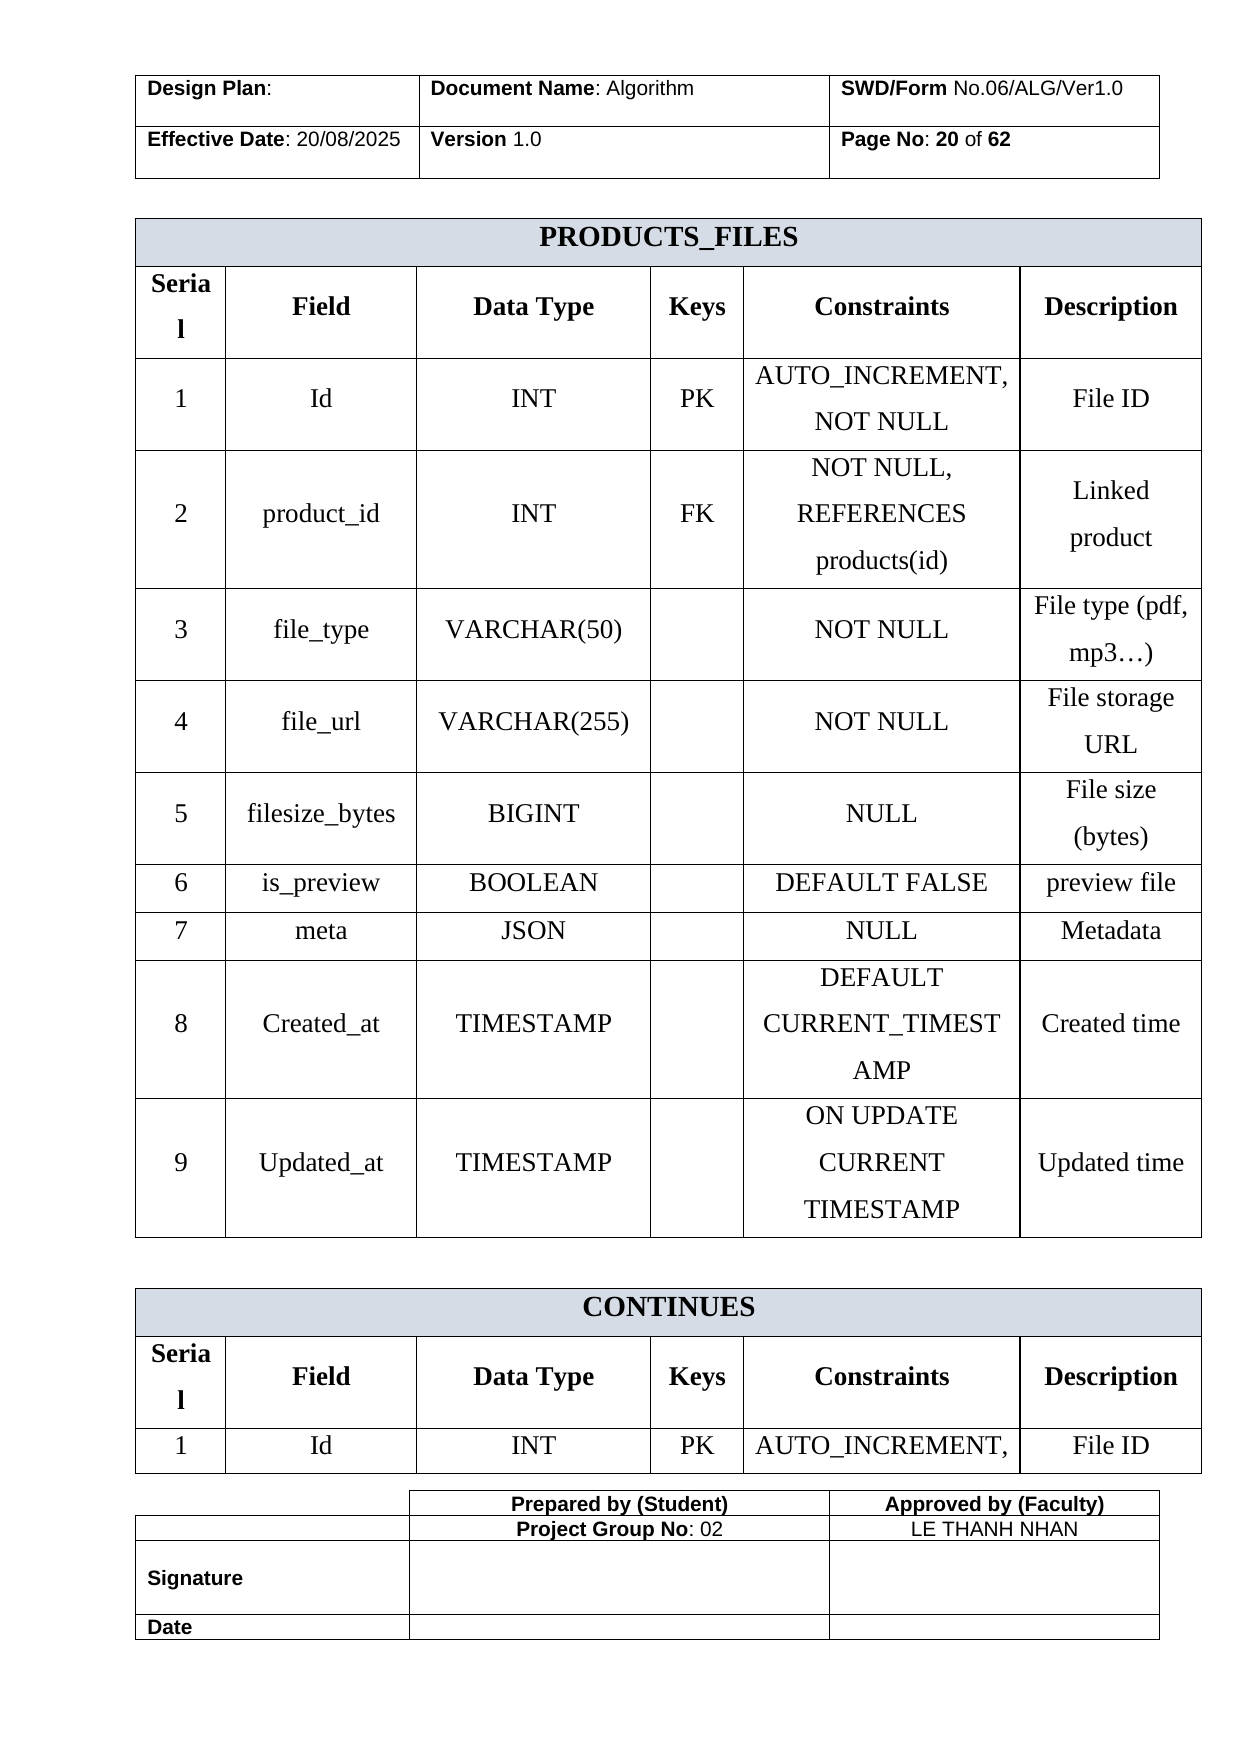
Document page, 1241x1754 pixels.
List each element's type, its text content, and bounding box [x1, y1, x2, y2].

table_cell Serial [136, 1337, 225, 1428]
table_cell filesize_bytes [226, 773, 416, 864]
table_cell 1 [136, 359, 225, 450]
table_cell 8 [136, 961, 225, 1098]
table_cell [651, 681, 743, 772]
table_cell preview file [1021, 865, 1201, 912]
table_cell [651, 1099, 743, 1237]
table_cell INT [417, 1429, 650, 1473]
table_cell AUTO_INCREMENT, NOT NULL [744, 359, 1019, 450]
table_cell [651, 773, 743, 864]
table_cell file_type [226, 589, 416, 680]
table_cell 2 [136, 451, 225, 588]
table_cell 5 [136, 773, 225, 864]
table_cell Keys [651, 267, 743, 358]
table_cell Created_at [226, 961, 416, 1098]
table_cell file_url [226, 681, 416, 772]
table_cell File storage URL [1021, 681, 1201, 772]
table_cell Id [226, 1429, 416, 1473]
table_cell VARCHAR(50) [417, 589, 650, 680]
table_cell Description [1021, 1337, 1201, 1428]
table_cell Constraints [744, 1337, 1019, 1428]
table_header CONTINUES [136, 1289, 1201, 1336]
table_cell FK [651, 451, 743, 588]
table_cell Linked product [1021, 451, 1201, 588]
table_cell File size (bytes) [1021, 773, 1201, 864]
table_cell 1 [136, 1429, 225, 1473]
table_cell is_preview [226, 865, 416, 912]
table_cell [651, 589, 743, 680]
table_cell Created time [1021, 961, 1201, 1098]
table_cell File ID [1021, 1429, 1201, 1473]
table_cell 4 [136, 681, 225, 772]
table_cell Metadata [1021, 913, 1201, 960]
table_cell DEFAULT CURRENT_TIMESTAMP [744, 961, 1019, 1098]
table_cell meta [226, 913, 416, 960]
table_cell File type (pdf, mp3…) [1021, 589, 1201, 680]
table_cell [744, 1429, 1019, 1473]
table_header PRODUCTS_FILES [136, 219, 1201, 266]
table_cell 7 [136, 913, 225, 960]
table_cell 6 [136, 865, 225, 912]
table_cell PK [651, 1429, 743, 1473]
table_cell JSON [417, 913, 650, 960]
table_cell VARCHAR(255) [417, 681, 650, 772]
table_cell NULL [744, 913, 1019, 960]
table_cell Id [226, 359, 416, 450]
table_cell 9 [136, 1099, 225, 1237]
table_cell NULL [744, 773, 1019, 864]
table_cell ON UPDATE CURRENT TIMESTAMP [744, 1099, 1019, 1237]
table_cell Description [1021, 267, 1201, 358]
table_cell 3 [136, 589, 225, 680]
table_cell Field [226, 1337, 416, 1428]
table_cell BOOLEAN [417, 865, 650, 912]
table_cell Keys [651, 1337, 743, 1428]
table_cell Updated time [1021, 1099, 1201, 1237]
table_cell DEFAULT FALSE [744, 865, 1019, 912]
table_cell Data Type [417, 1337, 650, 1428]
table_cell BIGINT [417, 773, 650, 864]
table_cell TIMESTAMP [417, 961, 650, 1098]
table_cell Constraints [744, 267, 1019, 358]
table_cell NOT NULL, REFERENCES products(id) [744, 451, 1019, 588]
table_cell Data Type [417, 267, 650, 358]
table_cell File ID [1021, 359, 1201, 450]
table_cell Field [226, 267, 416, 358]
table_cell INT [417, 451, 650, 588]
table_cell NOT NULL [744, 681, 1019, 772]
table_cell [651, 961, 743, 1098]
table_cell product_id [226, 451, 416, 588]
table_cell TIMESTAMP [417, 1099, 650, 1237]
table_cell [651, 865, 743, 912]
table_cell [651, 913, 743, 960]
table_cell PK [651, 359, 743, 450]
table_cell NOT NULL [744, 589, 1019, 680]
table_cell Updated_at [226, 1099, 416, 1237]
table_cell Serial [136, 267, 225, 358]
table_cell INT [417, 359, 650, 450]
